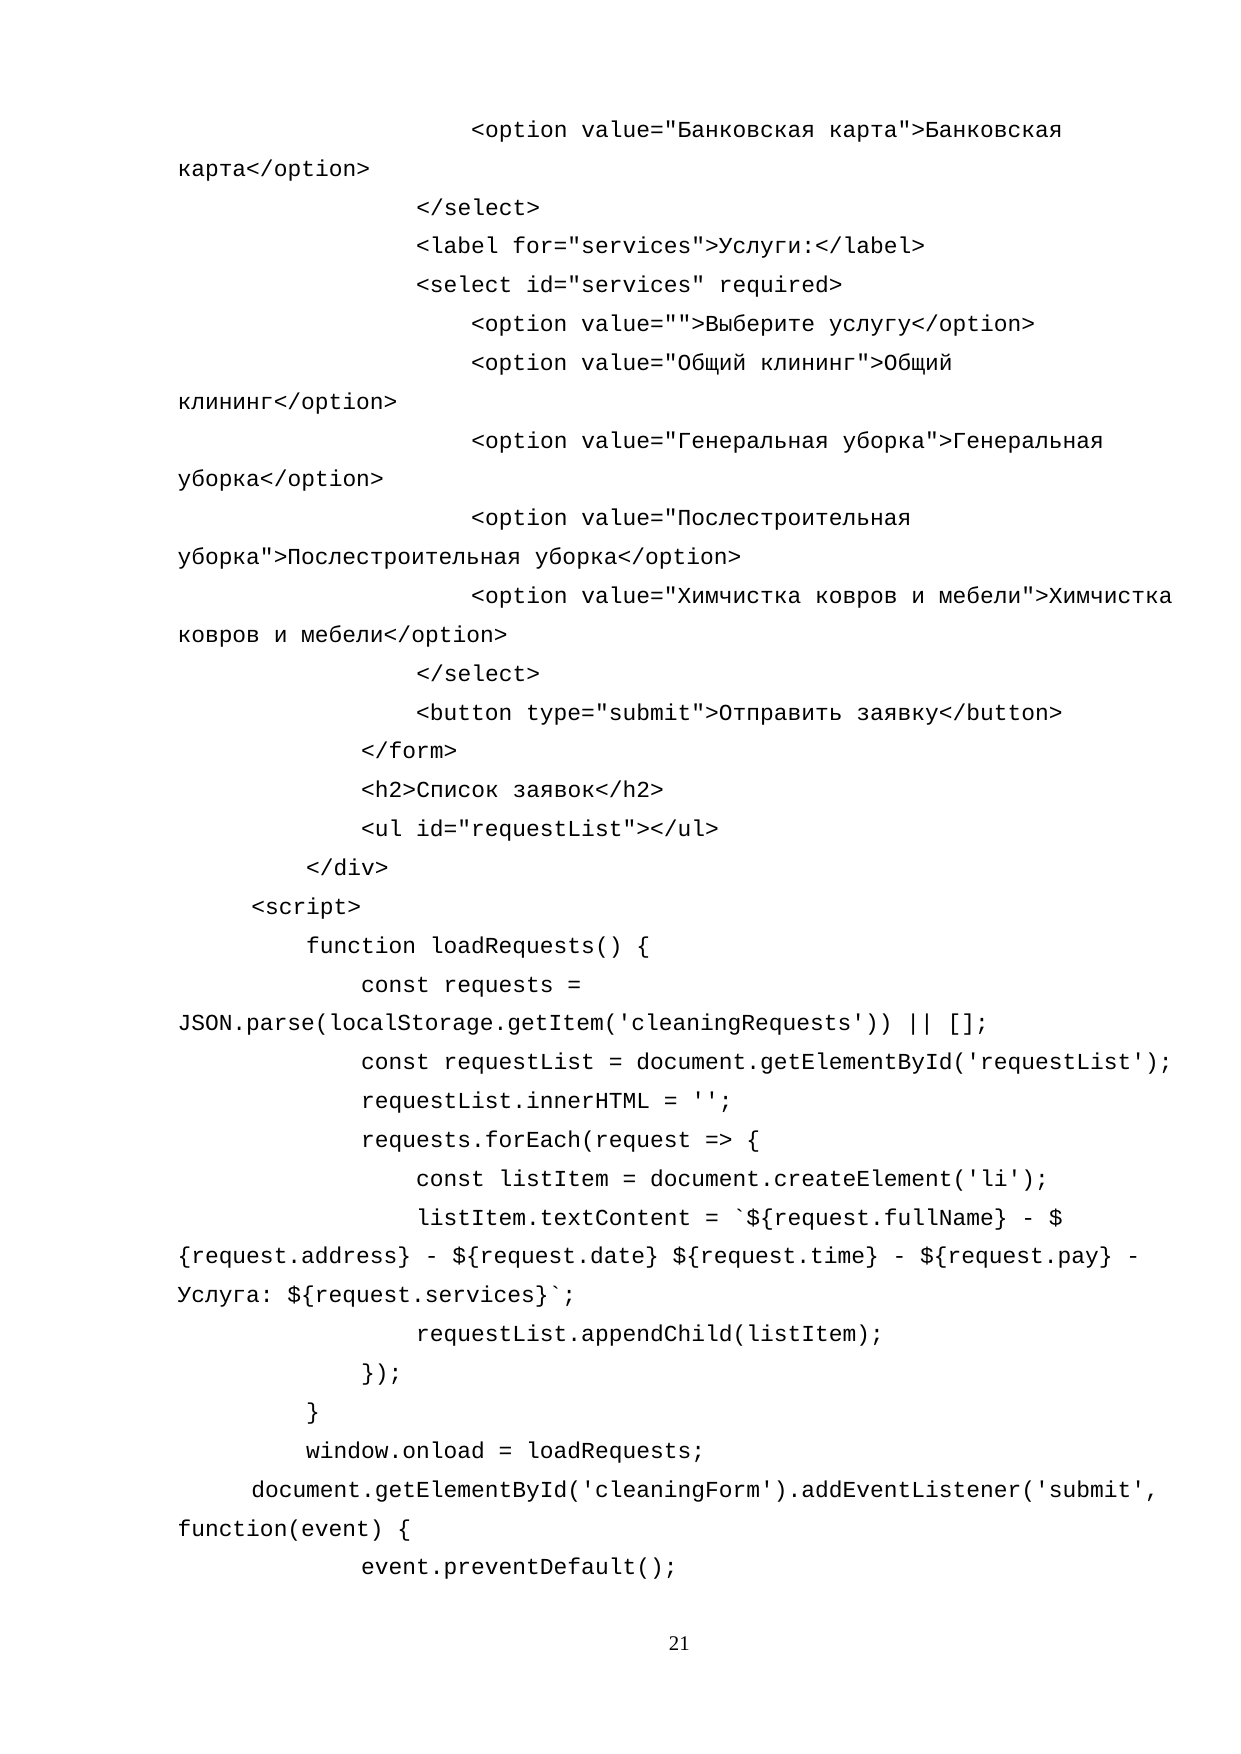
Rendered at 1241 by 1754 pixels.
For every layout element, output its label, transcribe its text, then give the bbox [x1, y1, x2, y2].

text const listItem = document.createElement('li'); [177, 1167, 1181, 1193]
text requests.forEach(request => { [177, 1128, 1181, 1154]
text listItem.textContent = `${request.fullName} - ${request.address} - ${request.date} ${request.time} - ${request.pay} - Услуга: ${request.services}`; [177, 1206, 1181, 1310]
text document.getElementById('cleaningForm').addEventListener('submit', function(event) { [177, 1478, 1181, 1543]
text event.preventDefault(); [177, 1556, 1181, 1582]
text </select> [177, 196, 1181, 222]
text </form> [177, 740, 1181, 766]
text <option value="Общий клининг">Общий клининг</option> [177, 351, 1181, 416]
text <option value="Химчистка ковров и мебели">Химчистка ковров и мебели</option> [177, 584, 1181, 649]
text <h2>Список заявок</h2> [177, 779, 1181, 804]
text requestList.appendChild(listItem); [177, 1323, 1181, 1348]
text function loadRequests() { [177, 934, 1181, 960]
text <select id="services" required> [177, 273, 1181, 299]
text </div> [177, 856, 1181, 882]
text </select> [177, 662, 1181, 688]
text <option value="">Выберите услугу</option> [177, 312, 1181, 338]
text <option value="Банковская карта">Банковская карта</option> [177, 118, 1181, 183]
text <option value="Послестроительная уборка">Послестроительная уборка</option> [177, 507, 1181, 571]
text } [177, 1400, 1181, 1426]
text <script> [177, 895, 1181, 921]
text <ul id="requestList"></ul> [177, 817, 1181, 843]
text <option value="Генеральная уборка">Генеральная уборка</option> [177, 429, 1181, 494]
text const requestList = document.getElementById('requestList'); [177, 1051, 1181, 1077]
text requestList.innerHTML = ''; [177, 1089, 1181, 1115]
text const requests = JSON.parse(localStorage.getItem('cleaningRequests')) || []; [177, 973, 1181, 1038]
text }); [177, 1361, 1181, 1387]
text <label for="services">Услуги:</label> [177, 235, 1181, 261]
text <button type="submit">Отправить заявку</button> [177, 701, 1181, 727]
text window.onload = loadRequests; [177, 1439, 1181, 1465]
